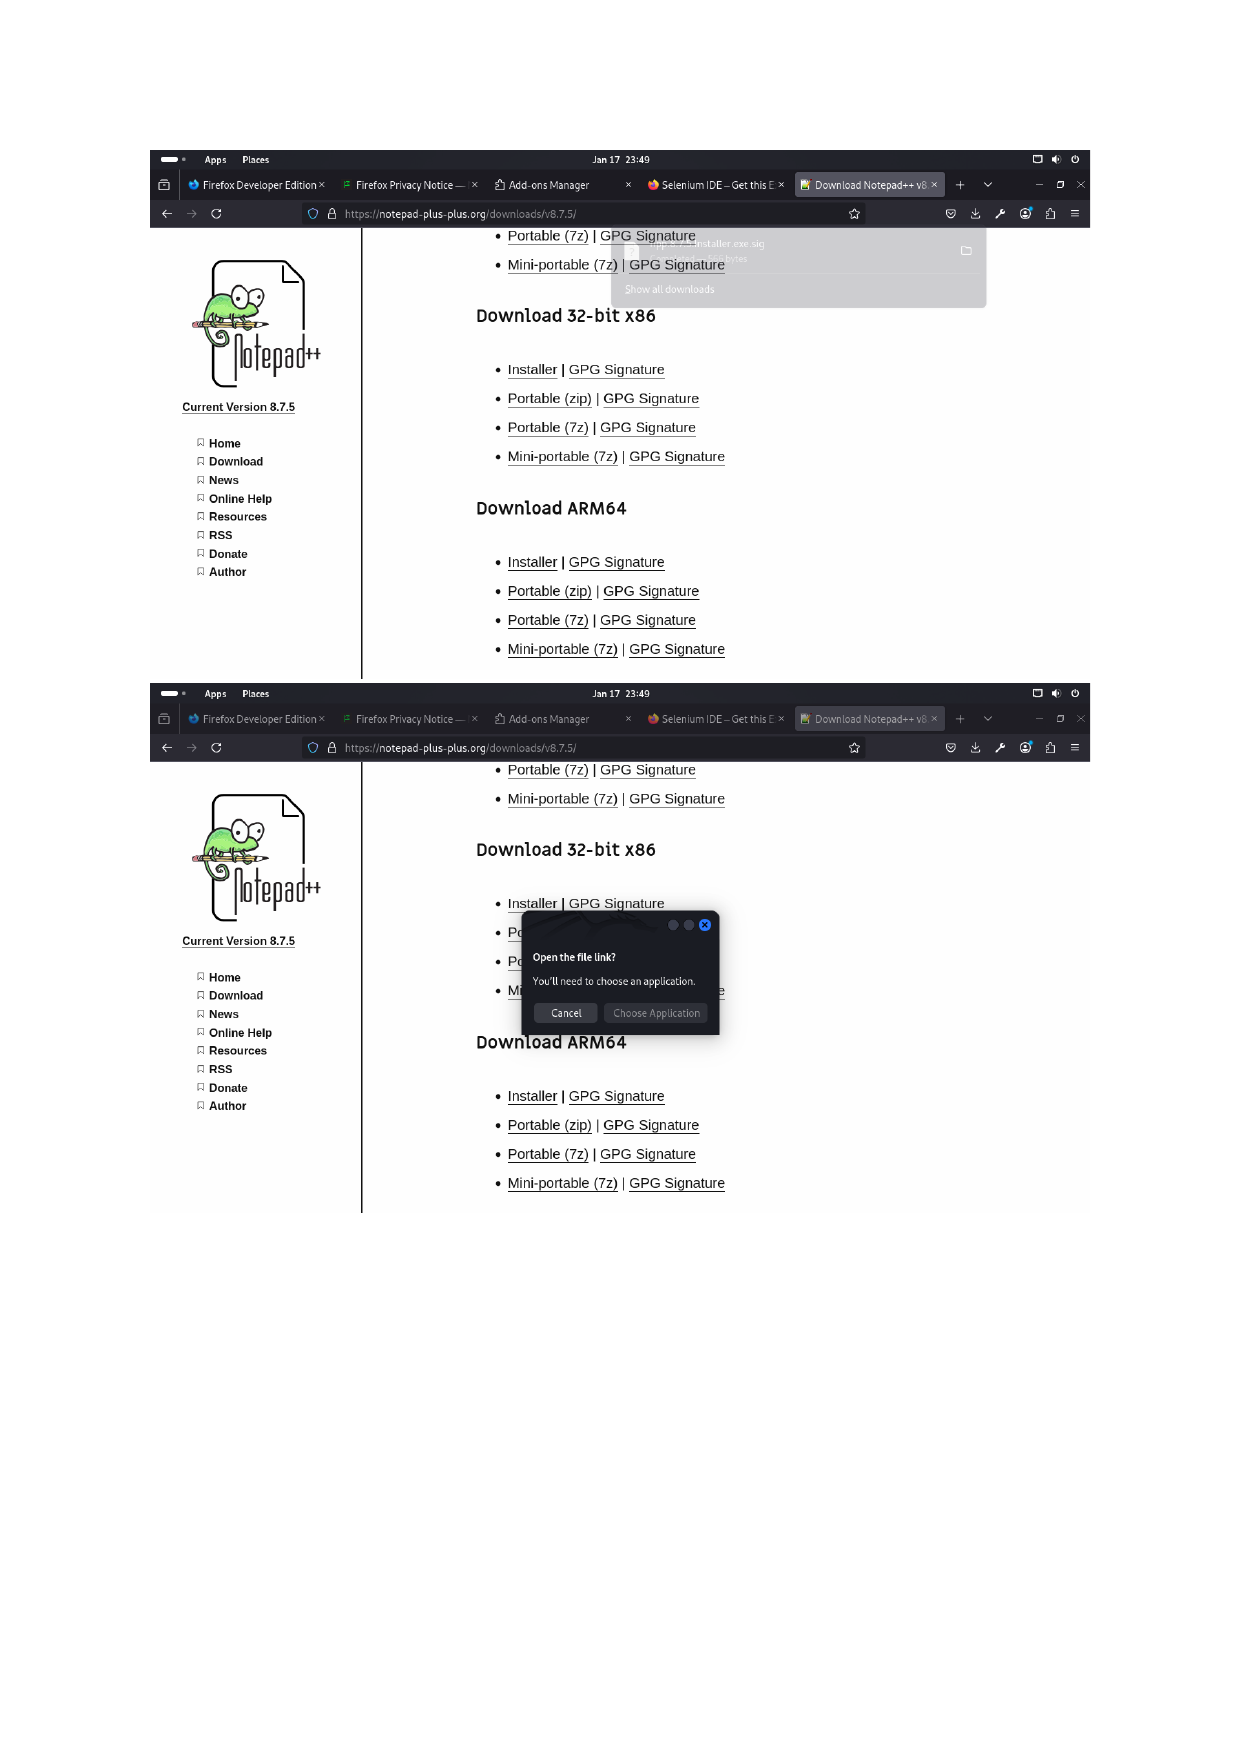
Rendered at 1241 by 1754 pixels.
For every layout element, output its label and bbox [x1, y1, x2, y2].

picture [150, 683, 1091, 1213]
picture [150, 150, 1091, 679]
